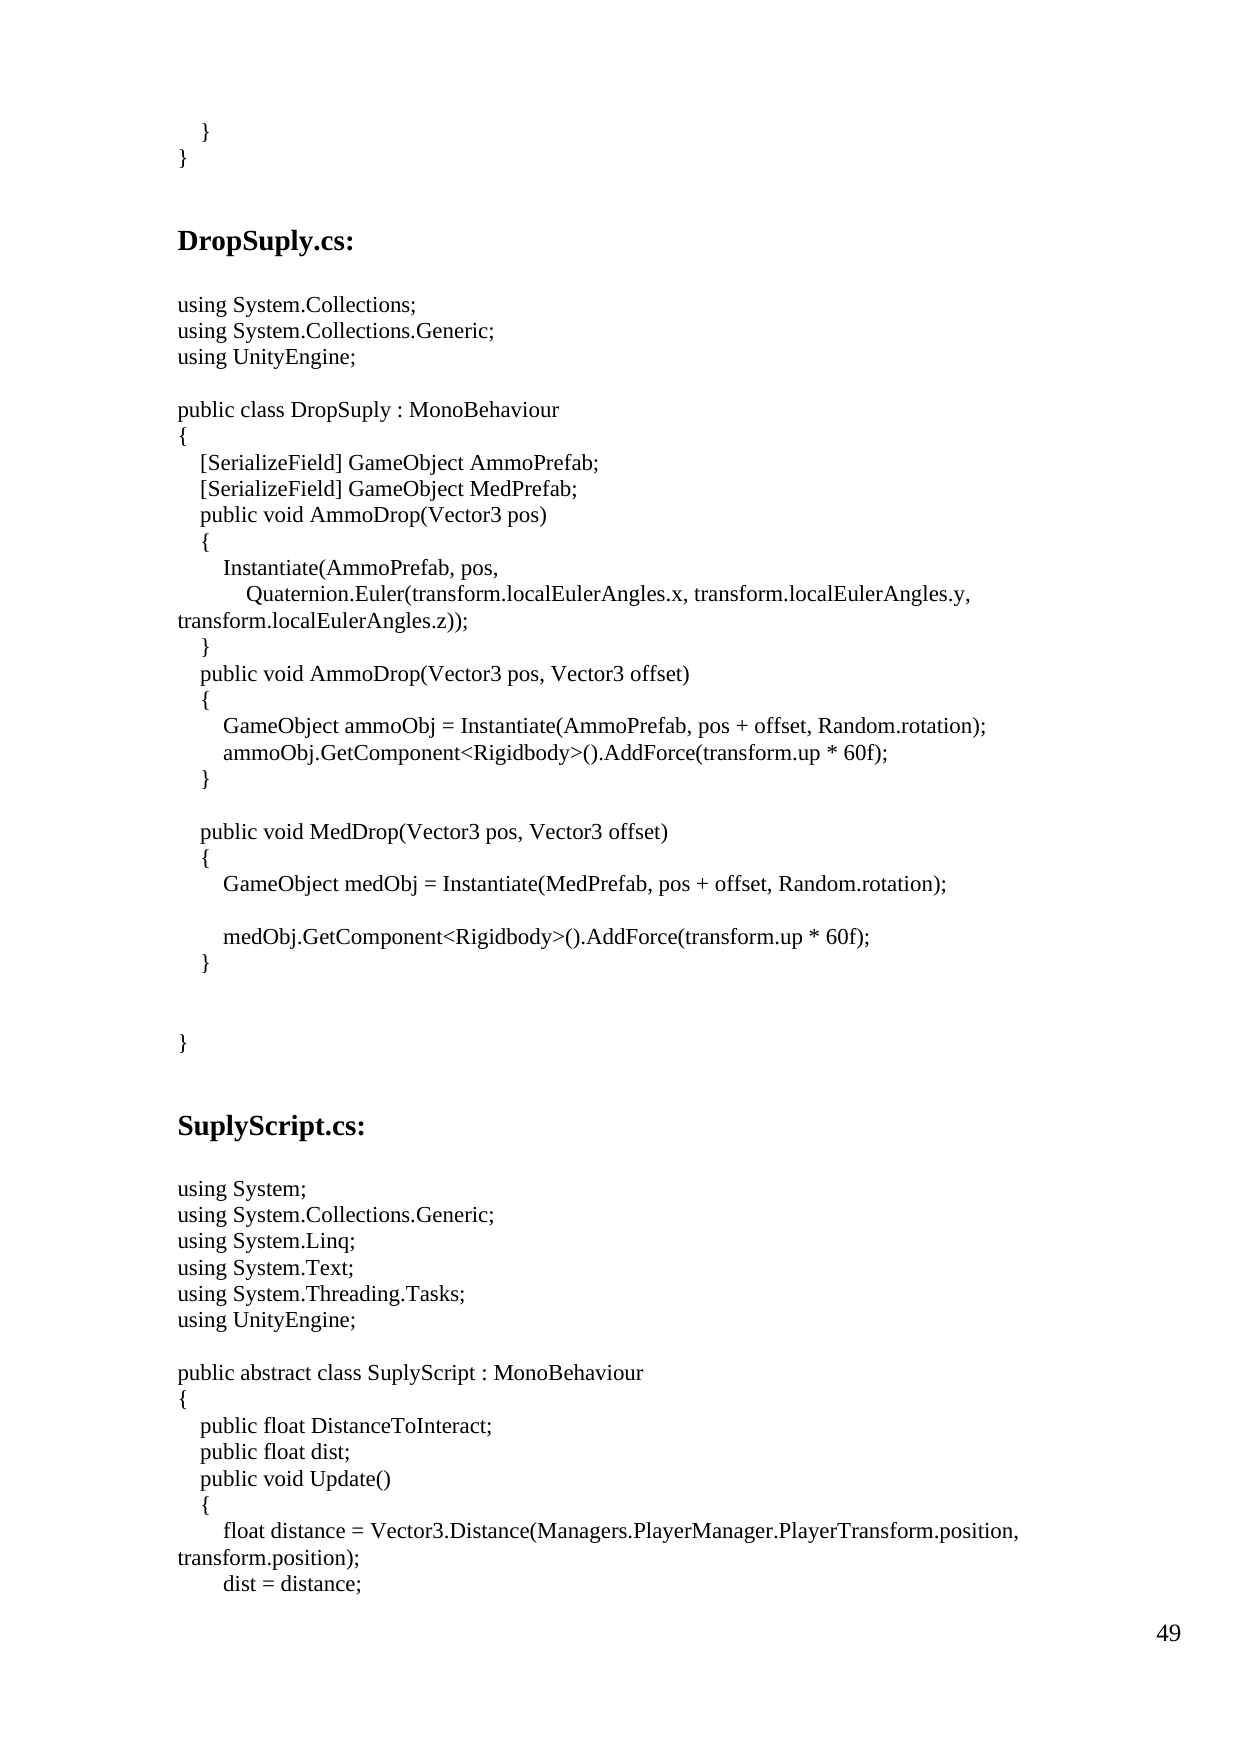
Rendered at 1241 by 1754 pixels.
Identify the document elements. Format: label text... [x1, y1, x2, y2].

text using System.Linq; [177, 1227, 1181, 1254]
text { [177, 1491, 1181, 1517]
text { [177, 844, 1181, 870]
text public float DistanceToInteract; [177, 1412, 1181, 1438]
text float distance = Vector3.Distance(Managers.PlayerManager.PlayerTransform.position, transform.position); [177, 1517, 1181, 1570]
text public void MedDrop(Vector3 pos, Vector3 offset) [177, 818, 1181, 844]
text [SerializeField] GameObject MedPrefab; [177, 475, 1181, 501]
text } [177, 765, 1181, 791]
text using System; [177, 1175, 1181, 1201]
text GameObject ammoObj = Instantiate(AmmoPrefab, pos + offset, Random.rotation); [177, 712, 1181, 739]
text DropSuply.cs: [177, 223, 1181, 257]
text SuplyScript.cs: [177, 1108, 1181, 1141]
text using System.Collections.Generic; [177, 317, 1181, 343]
text { [177, 422, 1181, 449]
text medObj.GetComponent<Rigidbody>().AddForce(transform.up * 60f); [177, 923, 1181, 949]
text GameObject medObj = Instantiate(MedPrefab, pos + offset, Random.rotation); [177, 870, 1181, 897]
text dist = distance; [177, 1570, 1181, 1596]
text public class DropSuply : MonoBehaviour [177, 396, 1181, 422]
text using UnityEngine; [177, 1306, 1181, 1333]
text using System.Text; [177, 1254, 1181, 1280]
text public void Update() [177, 1464, 1181, 1491]
text using System.Threading.Tasks; [177, 1280, 1181, 1306]
text } [177, 949, 1181, 976]
text public void AmmoDrop(Vector3 pos, Vector3 offset) [177, 659, 1181, 686]
text using System.Collections.Generic; [177, 1201, 1181, 1227]
text public abstract class SuplyScript : MonoBehaviour [177, 1359, 1181, 1386]
text } [177, 1028, 1181, 1055]
text public void AmmoDrop(Vector3 pos) [177, 501, 1181, 528]
text [SerializeField] GameObject AmmoPrefab; [177, 449, 1181, 475]
text public float dist; [177, 1438, 1181, 1464]
text using System.Collections; [177, 291, 1181, 317]
text } [177, 118, 1181, 144]
text Instantiate(AmmoPrefab, pos, [177, 554, 1181, 581]
text ammoObj.GetComponent<Rigidbody>().AddForce(transform.up * 60f); [177, 739, 1181, 765]
text { [177, 686, 1181, 712]
text { [177, 528, 1181, 554]
text } [177, 633, 1181, 659]
text using UnityEngine; [177, 343, 1181, 370]
text Quaternion.Euler(transform.localEulerAngles.x, transform.localEulerAngles.y, transform.localEulerAngles.z)); [177, 581, 1181, 633]
text } [177, 144, 1181, 171]
text { [177, 1386, 1181, 1412]
